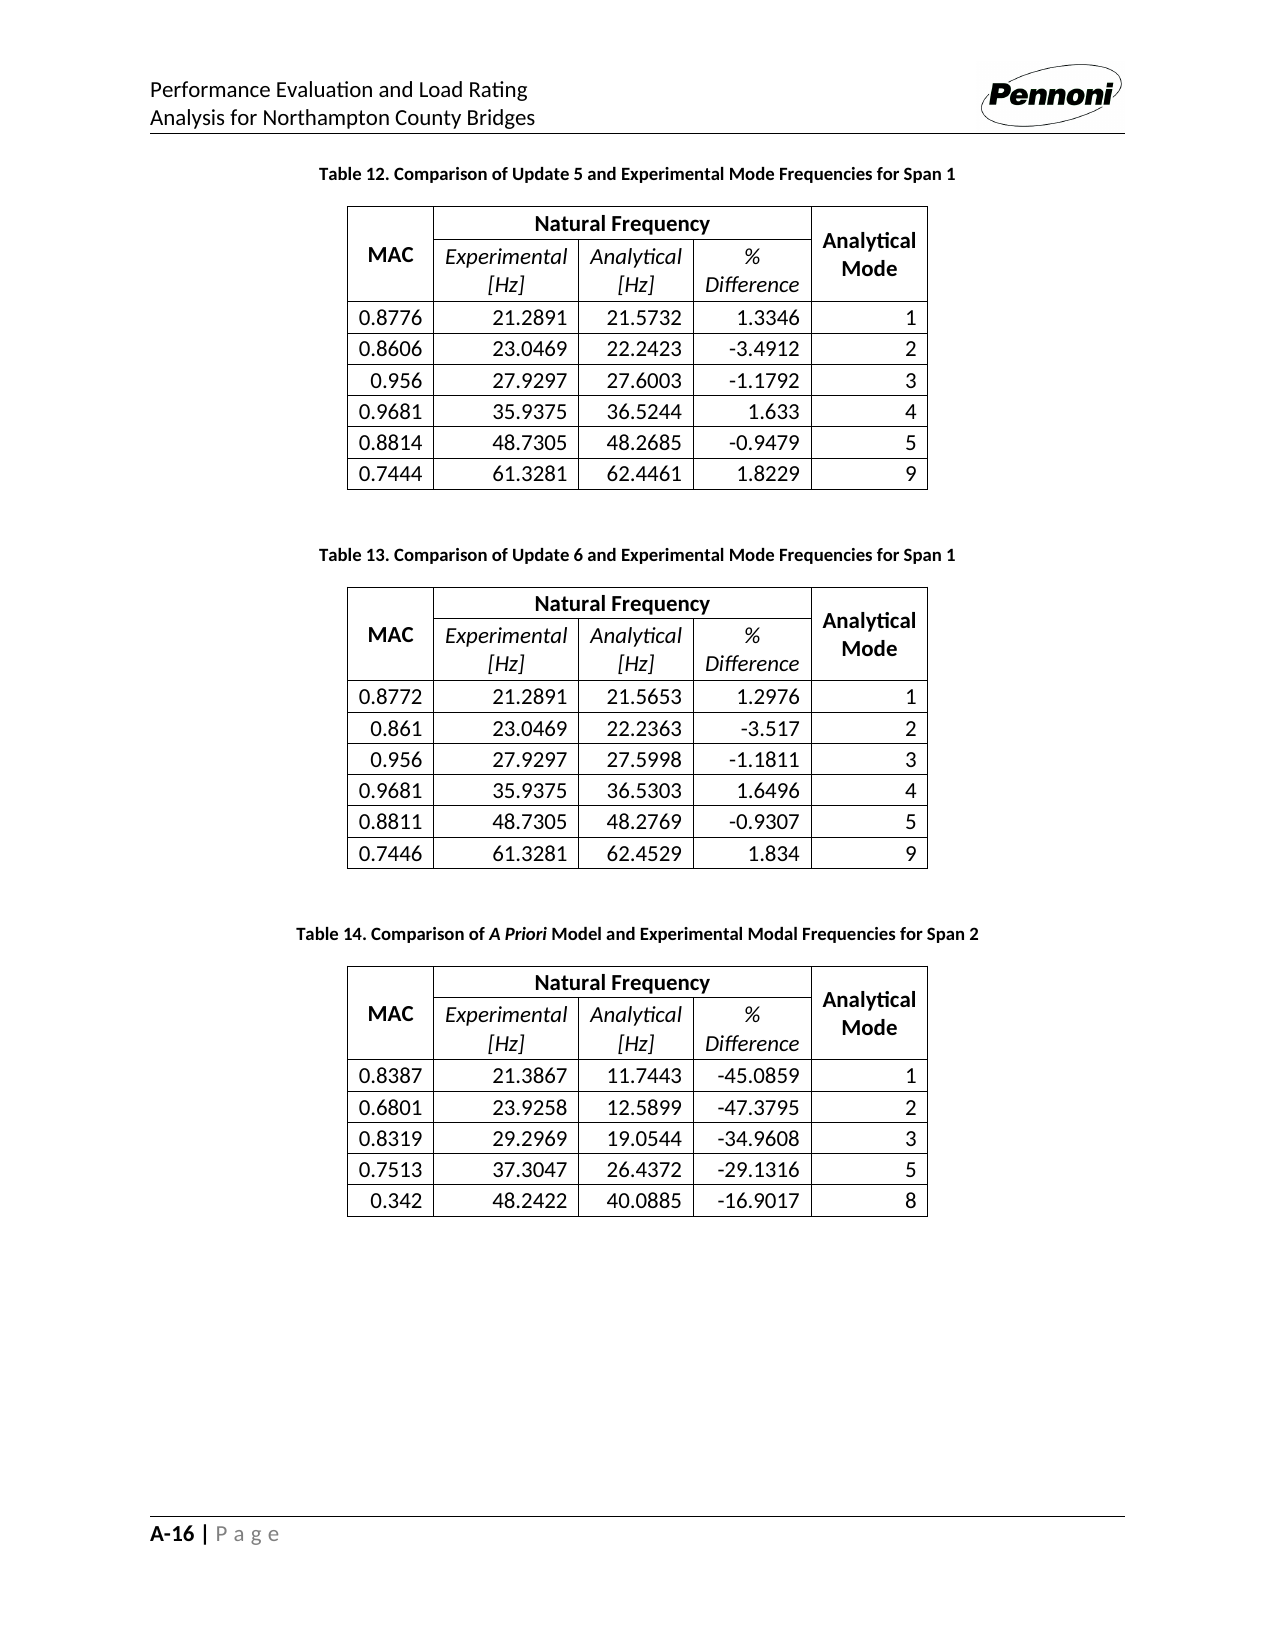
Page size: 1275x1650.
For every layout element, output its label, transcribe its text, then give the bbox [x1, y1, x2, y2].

table_cell 2 [812, 334, 927, 364]
table_cell 48.7305 [434, 806, 578, 837]
table_cell 0.8319 [348, 1123, 433, 1153]
table_cell -29.1316 [694, 1154, 811, 1184]
table_cell 19.0544 [579, 1123, 693, 1153]
table_header MAC [348, 967, 433, 1059]
table_cell 9 [812, 838, 927, 868]
table_cell 61.3281 [434, 838, 578, 868]
table_cell 4 [812, 775, 927, 805]
table_cell 21.2891 [434, 681, 578, 712]
table_cell 48.2422 [434, 1185, 578, 1216]
table_cell 26.4372 [579, 1154, 693, 1184]
table_cell 8 [812, 1185, 927, 1216]
table_cell 0.6801 [348, 1092, 433, 1122]
table_cell 5 [812, 1154, 927, 1184]
table_cell 1.3346 [694, 302, 811, 332]
table_cell 4 [812, 396, 927, 426]
table_cell 62.4461 [579, 459, 693, 489]
table_cell 37.3047 [434, 1154, 578, 1184]
table_header Analytical Mode [812, 207, 927, 301]
table_cell 27.9297 [434, 744, 578, 774]
table_cell % Difference [694, 998, 811, 1059]
table_cell 0.9681 [348, 775, 433, 805]
table_cell -45.0859 [694, 1060, 811, 1091]
table_cell 48.2685 [579, 427, 693, 457]
table_header Natural Frequency [434, 207, 811, 239]
table_header Natural Frequency [434, 967, 811, 997]
table_header MAC [348, 588, 433, 680]
table_cell -3.4912 [694, 334, 811, 364]
table_cell 1.834 [694, 838, 811, 868]
picture [976, 61, 1125, 132]
table_cell -34.9608 [694, 1123, 811, 1153]
table_cell 1.6496 [694, 775, 811, 805]
table_cell Analytical [Hz] [579, 998, 693, 1059]
table_header Analytical Mode [812, 588, 927, 680]
table_cell 1 [812, 302, 927, 332]
table_cell 0.8776 [348, 302, 433, 332]
table_cell 0.861 [348, 713, 433, 743]
table_cell 29.2969 [434, 1123, 578, 1153]
table_cell 23.0469 [434, 334, 578, 364]
table_cell 62.4529 [579, 838, 693, 868]
text Table 13. Comparison of Update 6 and Experimental Mode Frequencies for Span 1 [150, 543, 1125, 566]
table_cell 1.8229 [694, 459, 811, 489]
table_cell 3 [812, 1123, 927, 1153]
table_cell 27.5998 [579, 744, 693, 774]
table_cell 22.2363 [579, 713, 693, 743]
table_cell 21.3867 [434, 1060, 578, 1091]
table_cell 0.8772 [348, 681, 433, 712]
table_cell 35.9375 [434, 396, 578, 426]
table_cell 21.2891 [434, 302, 578, 332]
table_cell 23.9258 [434, 1092, 578, 1122]
table_cell 23.0469 [434, 713, 578, 743]
table_cell 0.956 [348, 744, 433, 774]
table_cell 27.9297 [434, 365, 578, 395]
table_cell 0.7446 [348, 838, 433, 868]
table_cell 36.5244 [579, 396, 693, 426]
table_cell Experimental [Hz] [434, 240, 578, 301]
table_cell 22.2423 [579, 334, 693, 364]
table_cell 2 [812, 713, 927, 743]
table_cell 9 [812, 459, 927, 489]
table_cell 36.5303 [579, 775, 693, 805]
table_header Natural Frequency [434, 588, 811, 618]
table_cell Experimental [Hz] [434, 998, 578, 1059]
table_cell -16.9017 [694, 1185, 811, 1216]
table_cell 48.2769 [579, 806, 693, 837]
table_cell 48.7305 [434, 427, 578, 457]
table_cell -0.9307 [694, 806, 811, 837]
table_header MAC [348, 207, 433, 301]
table_cell 2 [812, 1092, 927, 1122]
table_cell % Difference [694, 240, 811, 301]
table_cell 61.3281 [434, 459, 578, 489]
table_cell -3.517 [694, 713, 811, 743]
table_cell Analytical [Hz] [579, 240, 693, 301]
table_cell 35.9375 [434, 775, 578, 805]
table_cell 0.9681 [348, 396, 433, 426]
table_cell 1 [812, 1060, 927, 1091]
table_cell 1.633 [694, 396, 811, 426]
table_cell 3 [812, 365, 927, 395]
table_cell 11.7443 [579, 1060, 693, 1091]
table_cell 0.8606 [348, 334, 433, 364]
table_cell 0.8814 [348, 427, 433, 457]
table_cell 1.2976 [694, 681, 811, 712]
table_cell 40.0885 [579, 1185, 693, 1216]
table_cell -0.9479 [694, 427, 811, 457]
table_cell Analytical [Hz] [579, 619, 693, 680]
table_cell % Difference [694, 619, 811, 680]
table_cell 21.5732 [579, 302, 693, 332]
table_cell -1.1792 [694, 365, 811, 395]
table_cell 0.7444 [348, 459, 433, 489]
table_cell 0.8387 [348, 1060, 433, 1091]
table_cell Experimental [Hz] [434, 619, 578, 680]
table_header Analytical Mode [812, 967, 927, 1059]
table_cell 1 [812, 681, 927, 712]
table_cell 0.342 [348, 1185, 433, 1216]
text Table 14. Comparison of A Priori Model and Experimental Modal Frequencies for Span 2 [150, 922, 1125, 945]
table_cell 0.8811 [348, 806, 433, 837]
table_cell -47.3795 [694, 1092, 811, 1122]
table_cell 5 [812, 427, 927, 457]
table_cell 12.5899 [579, 1092, 693, 1122]
table_cell 5 [812, 806, 927, 837]
table_cell 27.6003 [579, 365, 693, 395]
table_cell 3 [812, 744, 927, 774]
table_cell 0.7513 [348, 1154, 433, 1184]
text Table 12. Comparison of Update 5 and Experimental Mode Frequencies for Span 1 [150, 162, 1125, 185]
table_cell 21.5653 [579, 681, 693, 712]
table_cell 0.956 [348, 365, 433, 395]
table_cell -1.1811 [694, 744, 811, 774]
